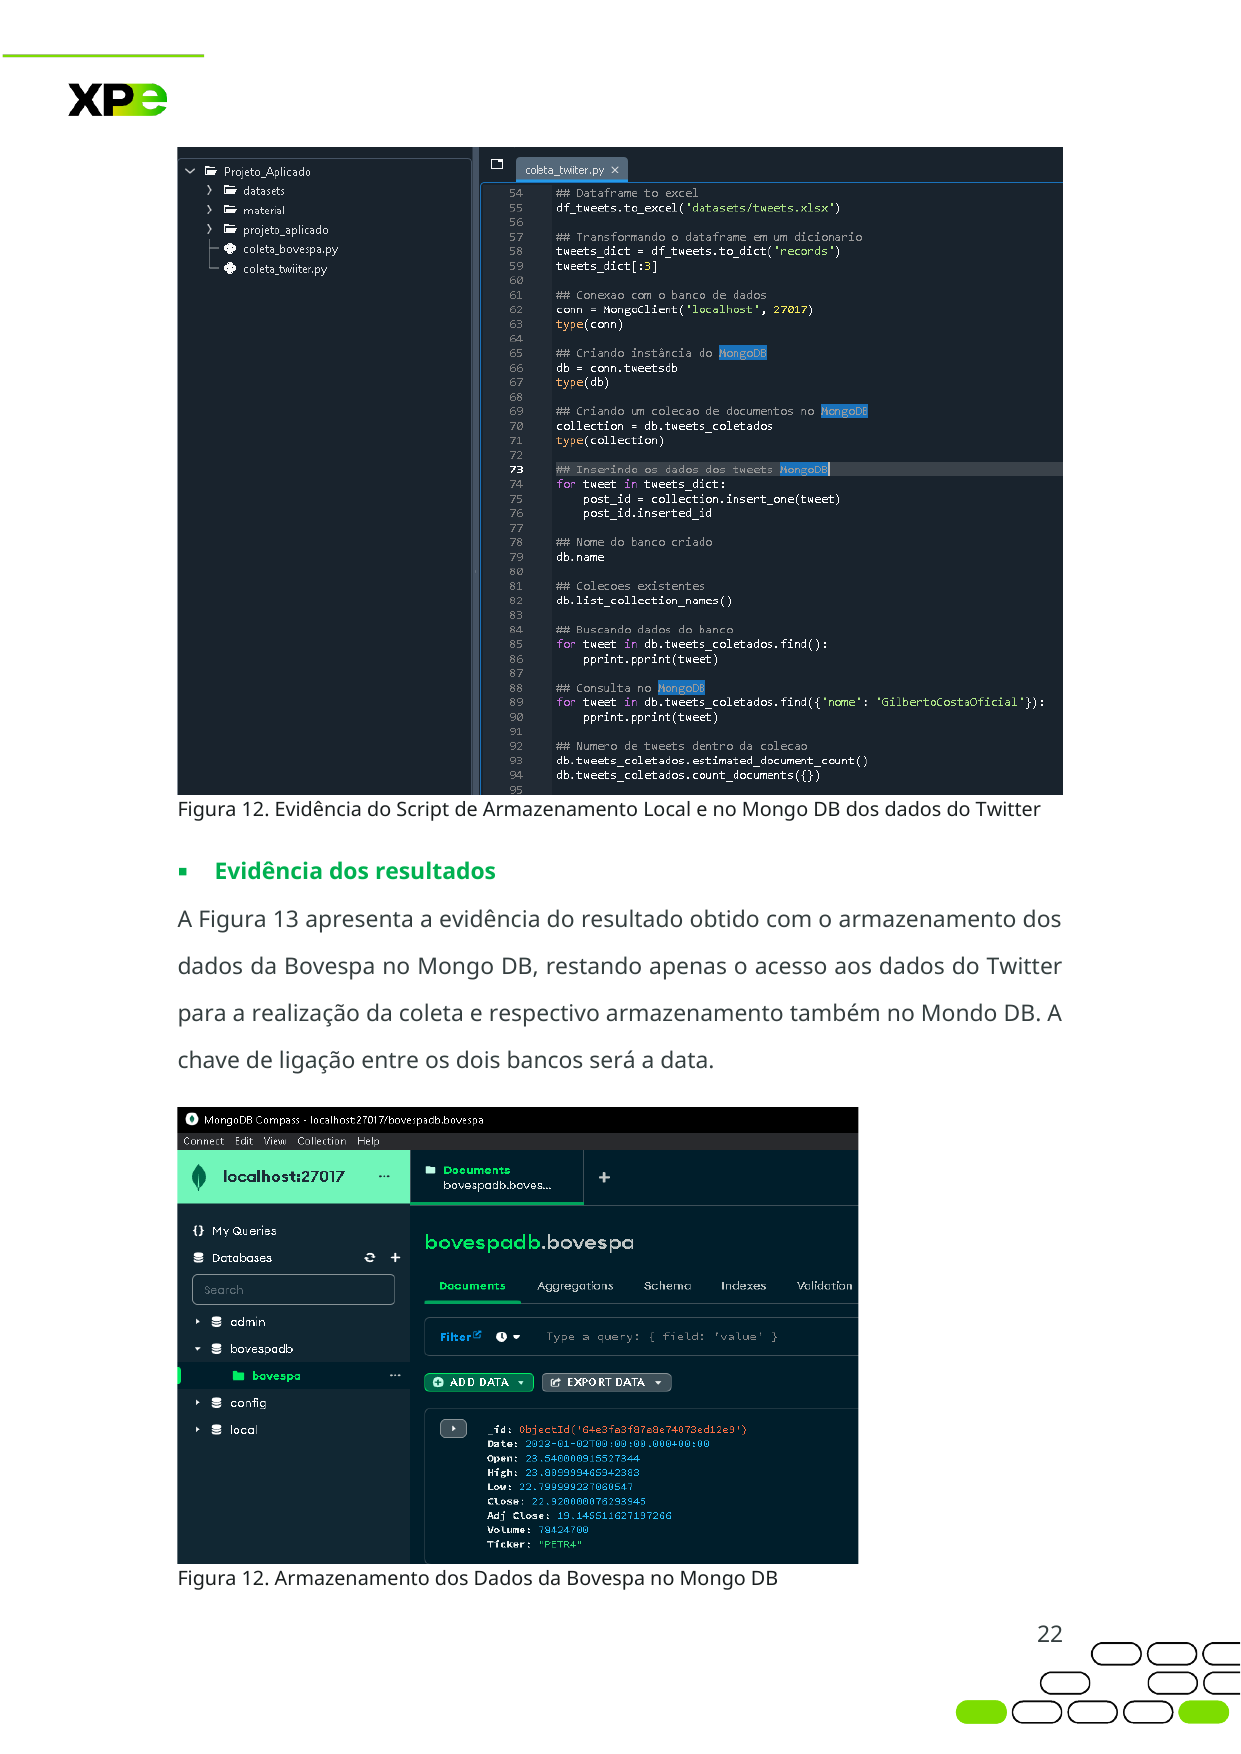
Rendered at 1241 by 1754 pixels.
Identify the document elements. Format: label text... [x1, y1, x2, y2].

text Figura 12. Armazenamento dos Dados da Bovespa no Mongo DB [177, 1564, 1063, 1591]
text A Figura 13 apresenta a evidência do resultado obtido com o armazenamento dos dados da Bovespa no Mongo DB, restando apenas o acesso aos dados do Twitter para a realização da coleta e respectivo armazenamento também no Mondo DB. A chave de ligação entre os dois bancos será a data. [177, 903, 1063, 1075]
picture [2, 51, 1063, 795]
picture [177, 1107, 859, 1564]
picture [955, 1642, 1241, 1724]
list Evidência dos resultados [177, 853, 1063, 887]
text Figura 12. Evidência do Script de Armazenamento Local e no Mongo DB dos dados do Twitter [177, 795, 1063, 822]
